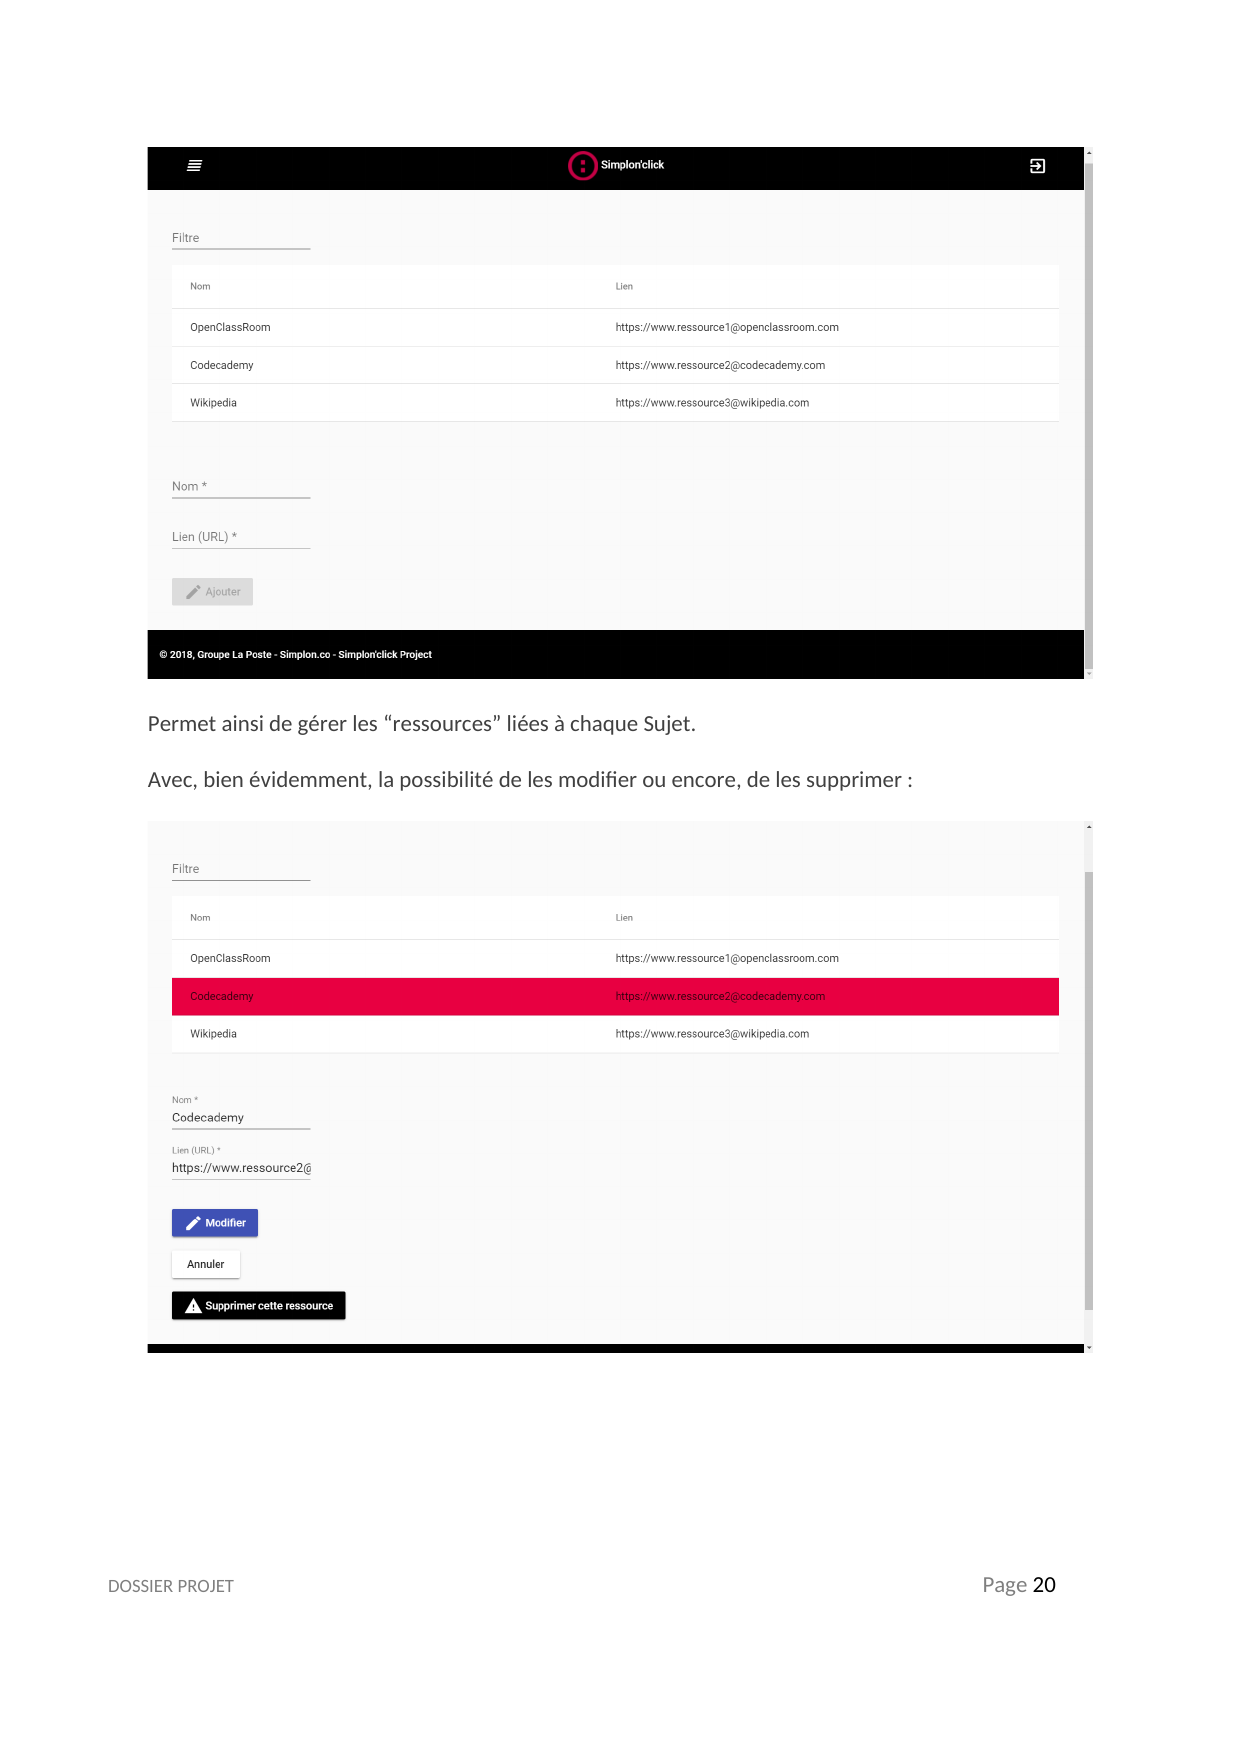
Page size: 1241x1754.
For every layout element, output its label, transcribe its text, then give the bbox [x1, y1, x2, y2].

picture [147, 147, 1093, 679]
picture [147, 821, 1093, 1353]
text Avec, bien évidemment, la possibilité de les modifier ou encore, de les supprimer : [148, 765, 1093, 793]
text Permet ainsi de gérer les “ressources” liées à chaque Sujet. [148, 709, 1093, 737]
